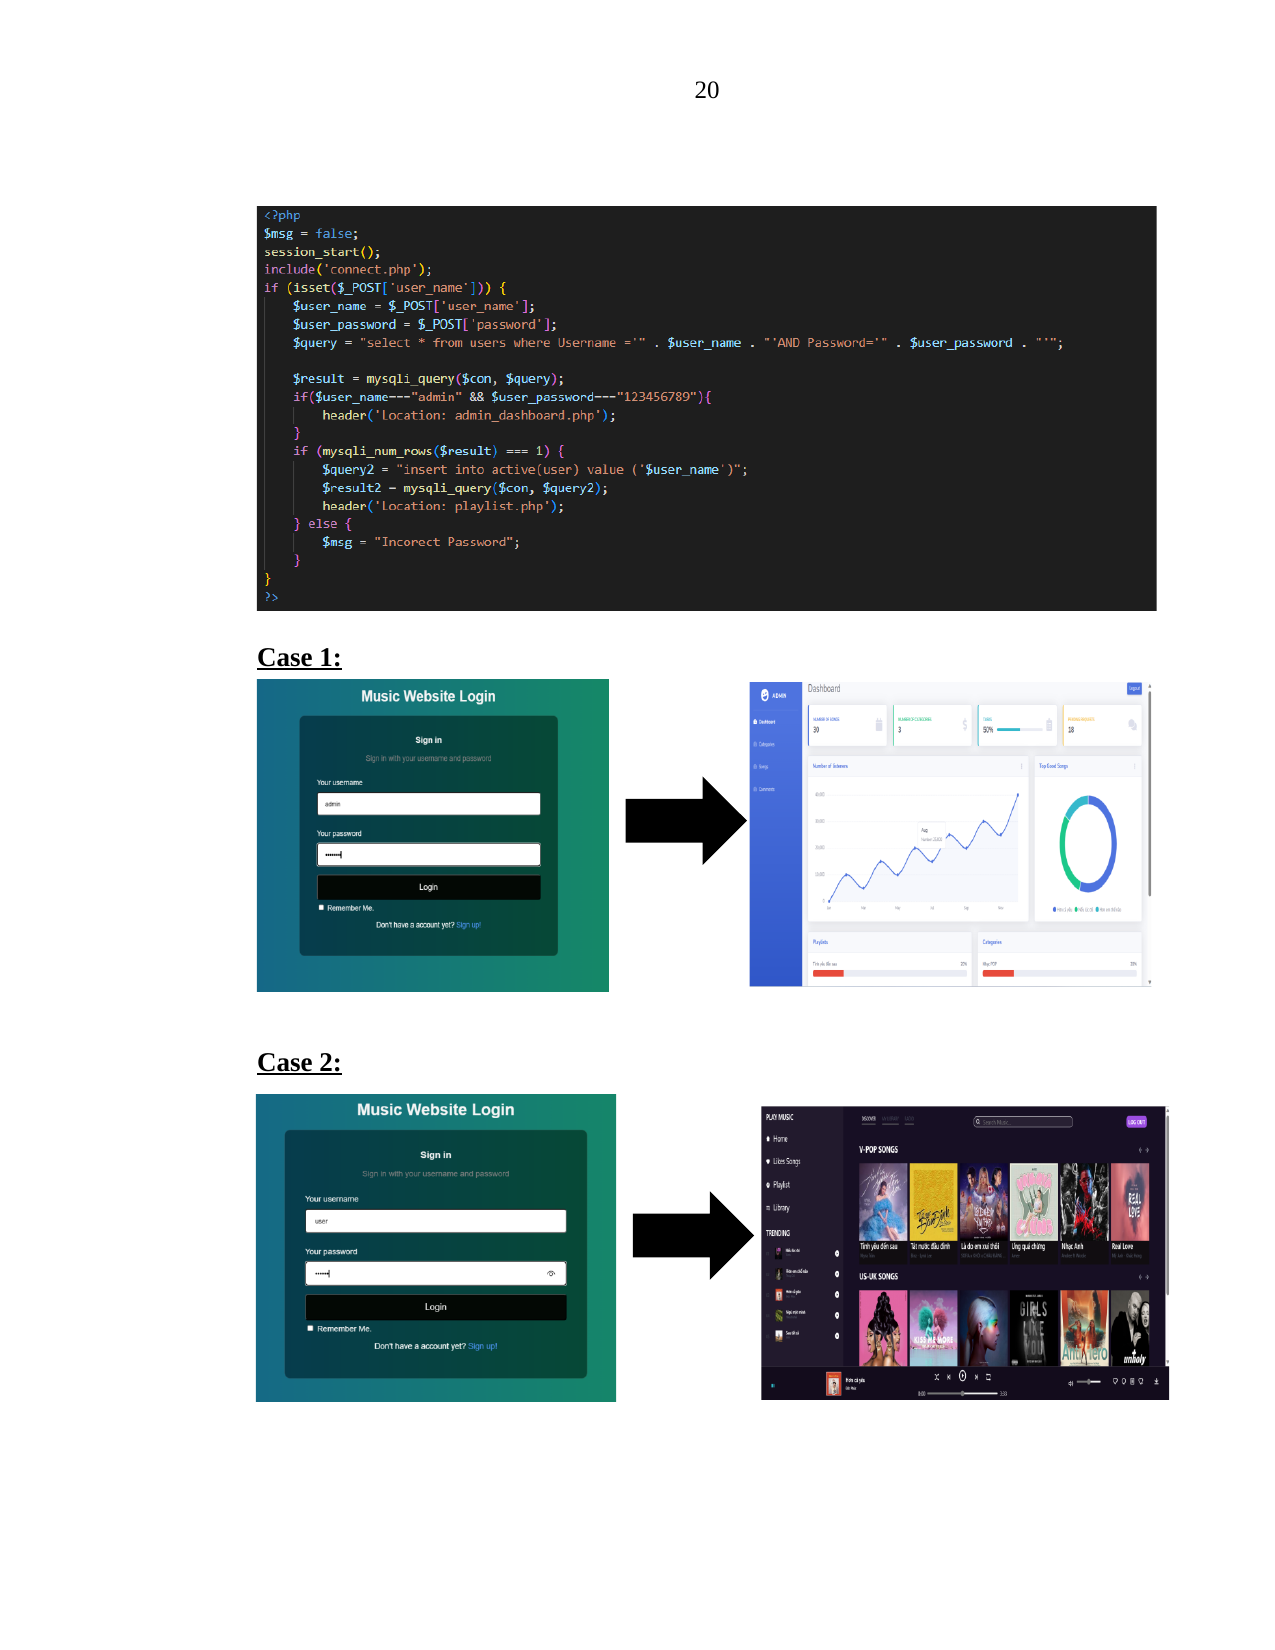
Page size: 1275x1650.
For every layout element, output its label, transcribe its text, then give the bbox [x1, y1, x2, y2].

picture [256, 206, 1157, 611]
text Case 1: [257, 641, 1157, 672]
picture [256, 679, 609, 992]
picture [255, 1094, 617, 1402]
picture [761, 1106, 1170, 1400]
picture [749, 682, 1152, 987]
text Case 2: [257, 1046, 1157, 1077]
